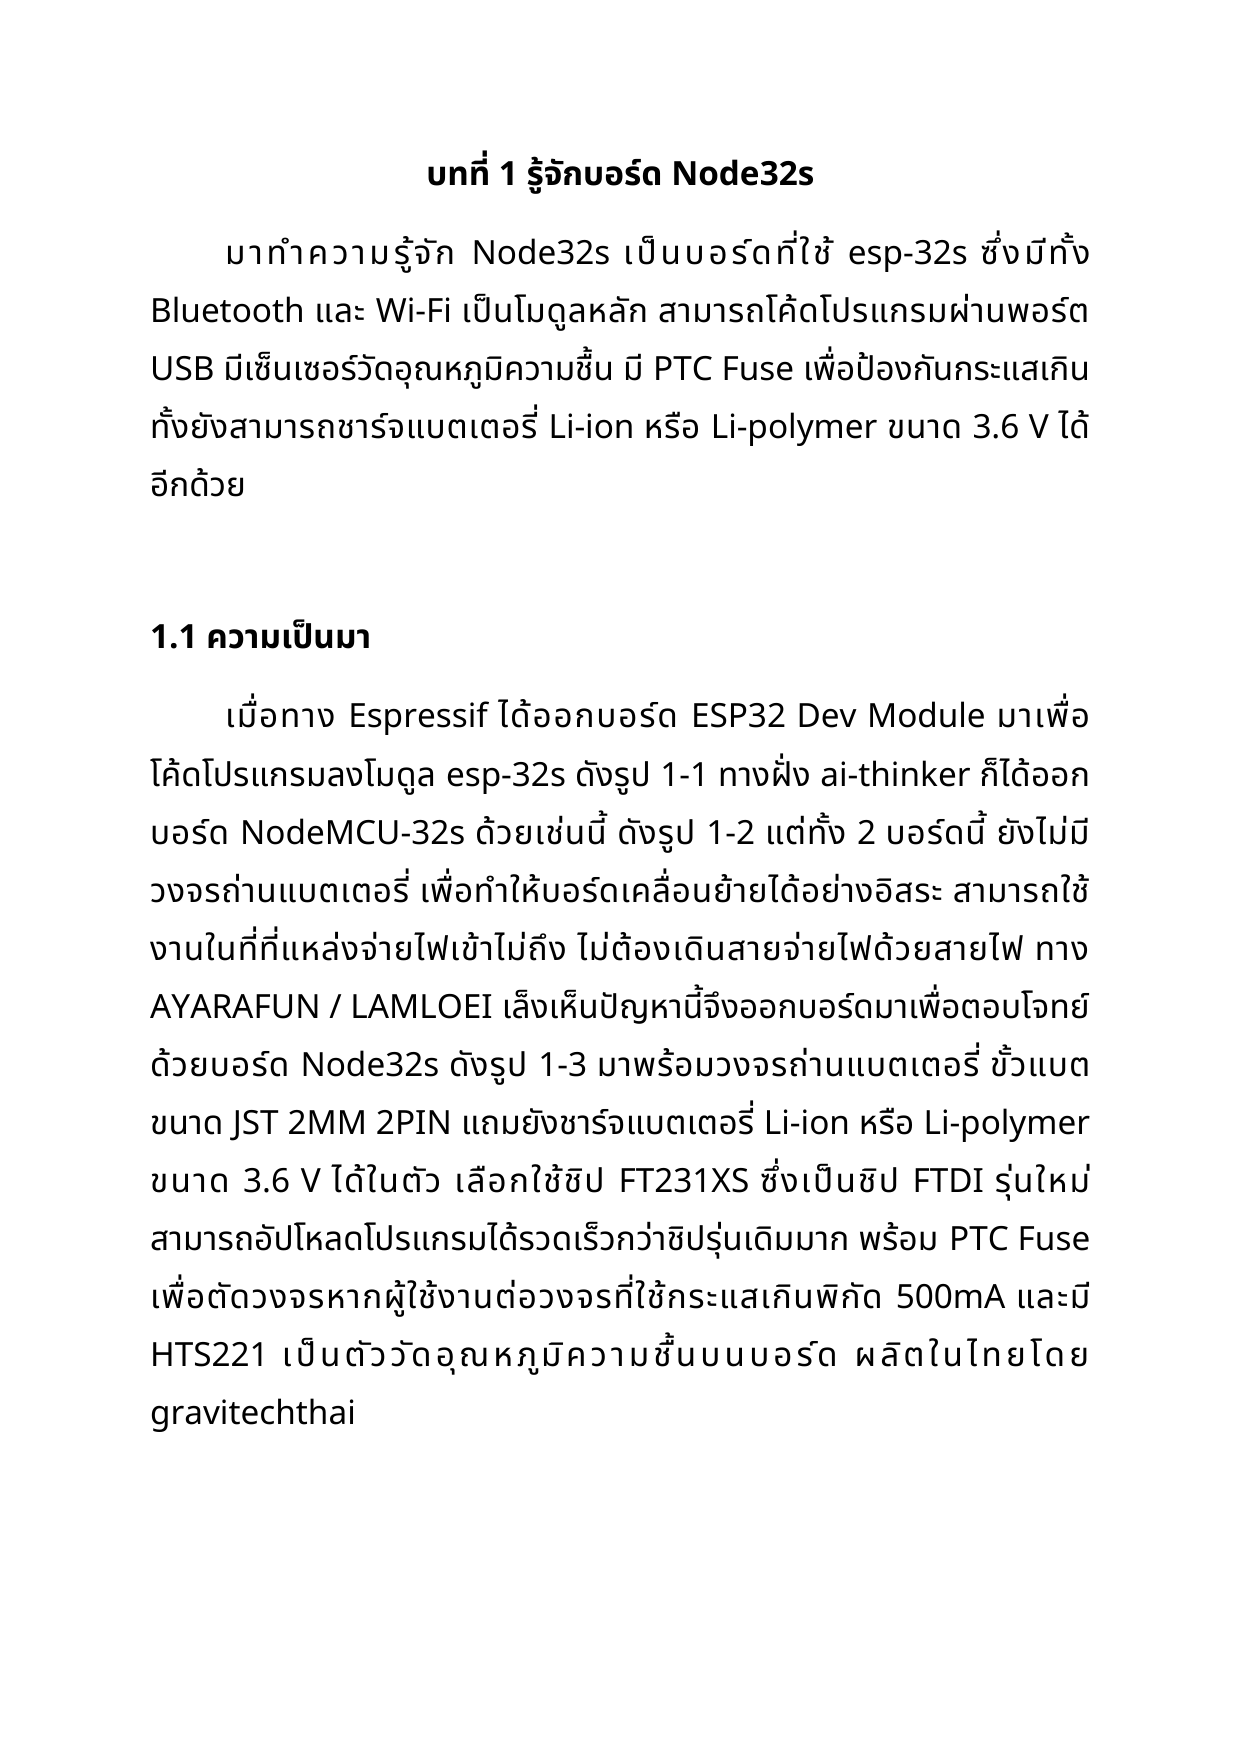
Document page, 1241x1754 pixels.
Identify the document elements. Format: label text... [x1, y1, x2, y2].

text เมื่อทาง Espressif ได้ออกบอร์ด ESP32 Dev Module มาเพื่อโค้ดโปรแกรมลงโมดูล esp-32s ดังรูป 1-1 ทางฝั่ง ai-thinker ก็ได้ออกบอร์ด NodeMCU-32s ด้วยเช่นนี้ ดังรูป 1-2 แต่ทั้ง 2 บอร์ดนี้ ยังไม่มีวงจรถ่านแบตเตอรี่ เพื่อทำให้บอร์ดเคลื่อนย้ายได้อย่างอิสระ สามารถใช้งานในที่ที่แหล่งจ่ายไฟเข้าไม่ถึง ไม่ต้องเดินสายจ่ายไฟด้วยสายไฟ ทาง AYARAFUN / LAMLOEI เล็งเห็นปัญหานี้จึงออกบอร์ดมาเพื่อตอบโจทย์ ด้วยบอร์ด Node32s ดังรูป 1-3 มาพร้อมวงจรถ่านแบตเตอรี่ ขั้วแบตขนาด JST 2MM 2PIN แถมยังชาร์จแบตเตอรี่ Li-ion หรือ Li-polymer ขนาด 3.6 V ได้ในตัว เลือกใช้ชิป FT231XS ซึ่งเป็นชิป FTDI รุ่นใหม่สามารถอัปโหลดโปรแกรมได้รวดเร็วกว่าชิปรุ่นเดิมมาก พร้อม PTC Fuse เพื่อตัดวงจรหากผู้ใช้งานต่อวงจรที่ใช้กระแสเกินพิกัด 500mA และมี HTS221 เป็นตัววัดอุณหภูมิความชื้นบนบอร์ด ผลิตในไทยโดย gravitechthai [150, 692, 1090, 1434]
text 1.1 ความเป็นมา [150, 613, 1090, 664]
text มาทำความรู้จัก Node32s เป็นบอร์ดที่ใช้ esp-32s ซึ่งมีทั้ง Bluetooth และ Wi-Fi เป็นโมดูลหลัก สามารถโค้ดโปรแกรมผ่านพอร์ต USB มีเซ็นเซอร์วัดอุณหภูมิความชื้น มี PTC Fuse เพื่อป้องกันกระแสเกิน ทั้งยังสามารถชาร์จแบตเตอรี่ Li-ion หรือ Li-polymer ขนาด 3.6 V ได้อีกด้วย [150, 229, 1090, 512]
text บทที่ 1 รู้จักบอร์ด Node32s [150, 150, 1090, 201]
